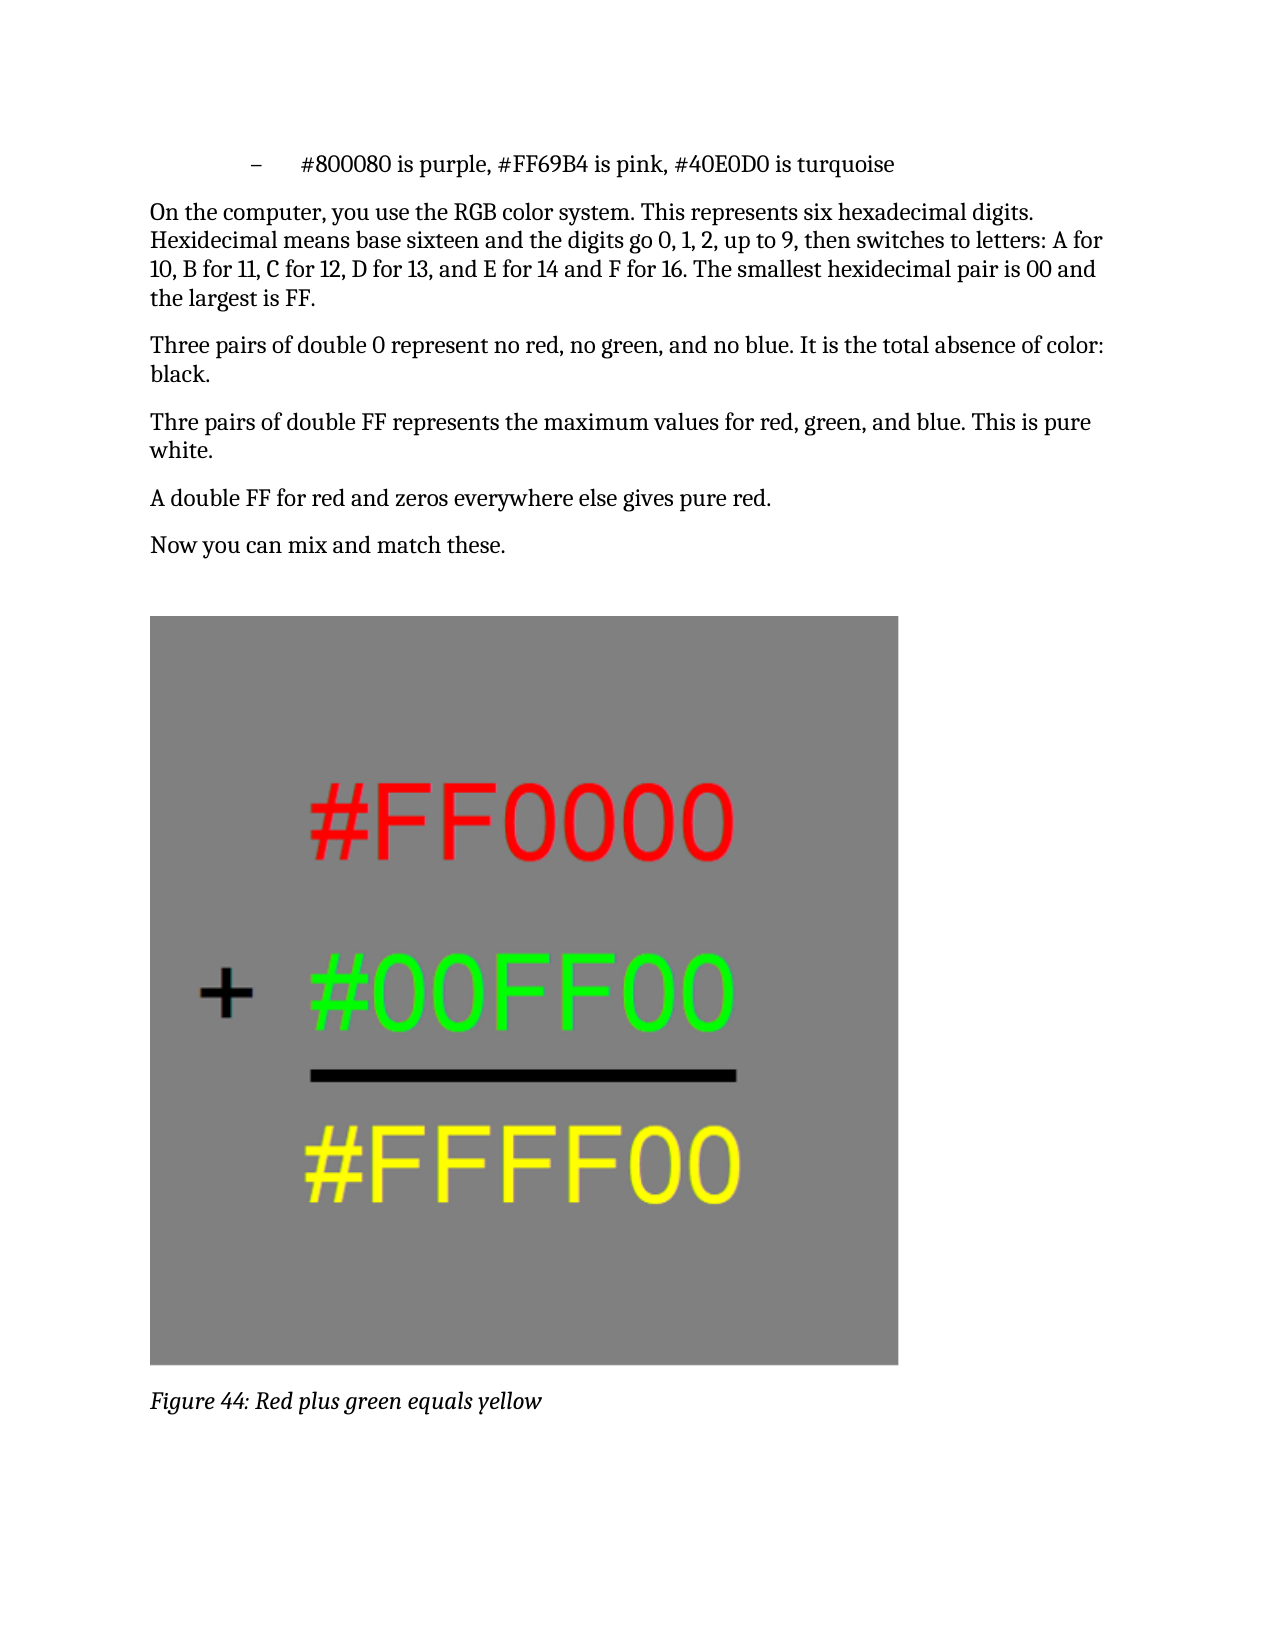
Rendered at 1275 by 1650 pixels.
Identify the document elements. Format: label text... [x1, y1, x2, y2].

text On the computer, you use the RGB color system. This represents six hexadecimal digits. Hexidecimal means base sixteen and the digits go 0, 1, 2, up to 9, then switches to letters: A for 10, B for 11, C for 12, D for 13, and E for 14 and F for 16. The smallest hexidecimal pair is 00 and the largest is FF. [150, 197, 1125, 312]
text A double FF for red and zeros everywhere else gives pure red. [150, 484, 1125, 512]
list #800080 is purple, #FF69B4 is pink, #40E0D0 is turquoise [250, 150, 1125, 179]
picture [150, 616, 899, 1367]
text Thre pairs of double FF represents the maximum values for red, green, and blue. This is pure white. [150, 407, 1125, 465]
table_header Figure 44: Red plus green equals yellow [139, 616, 1114, 1428]
text Three pairs of double 0 represent no red, no green, and no blue. It is the total absence of color: black. [150, 331, 1125, 389]
text Now you can mix and match these. [150, 531, 1125, 560]
